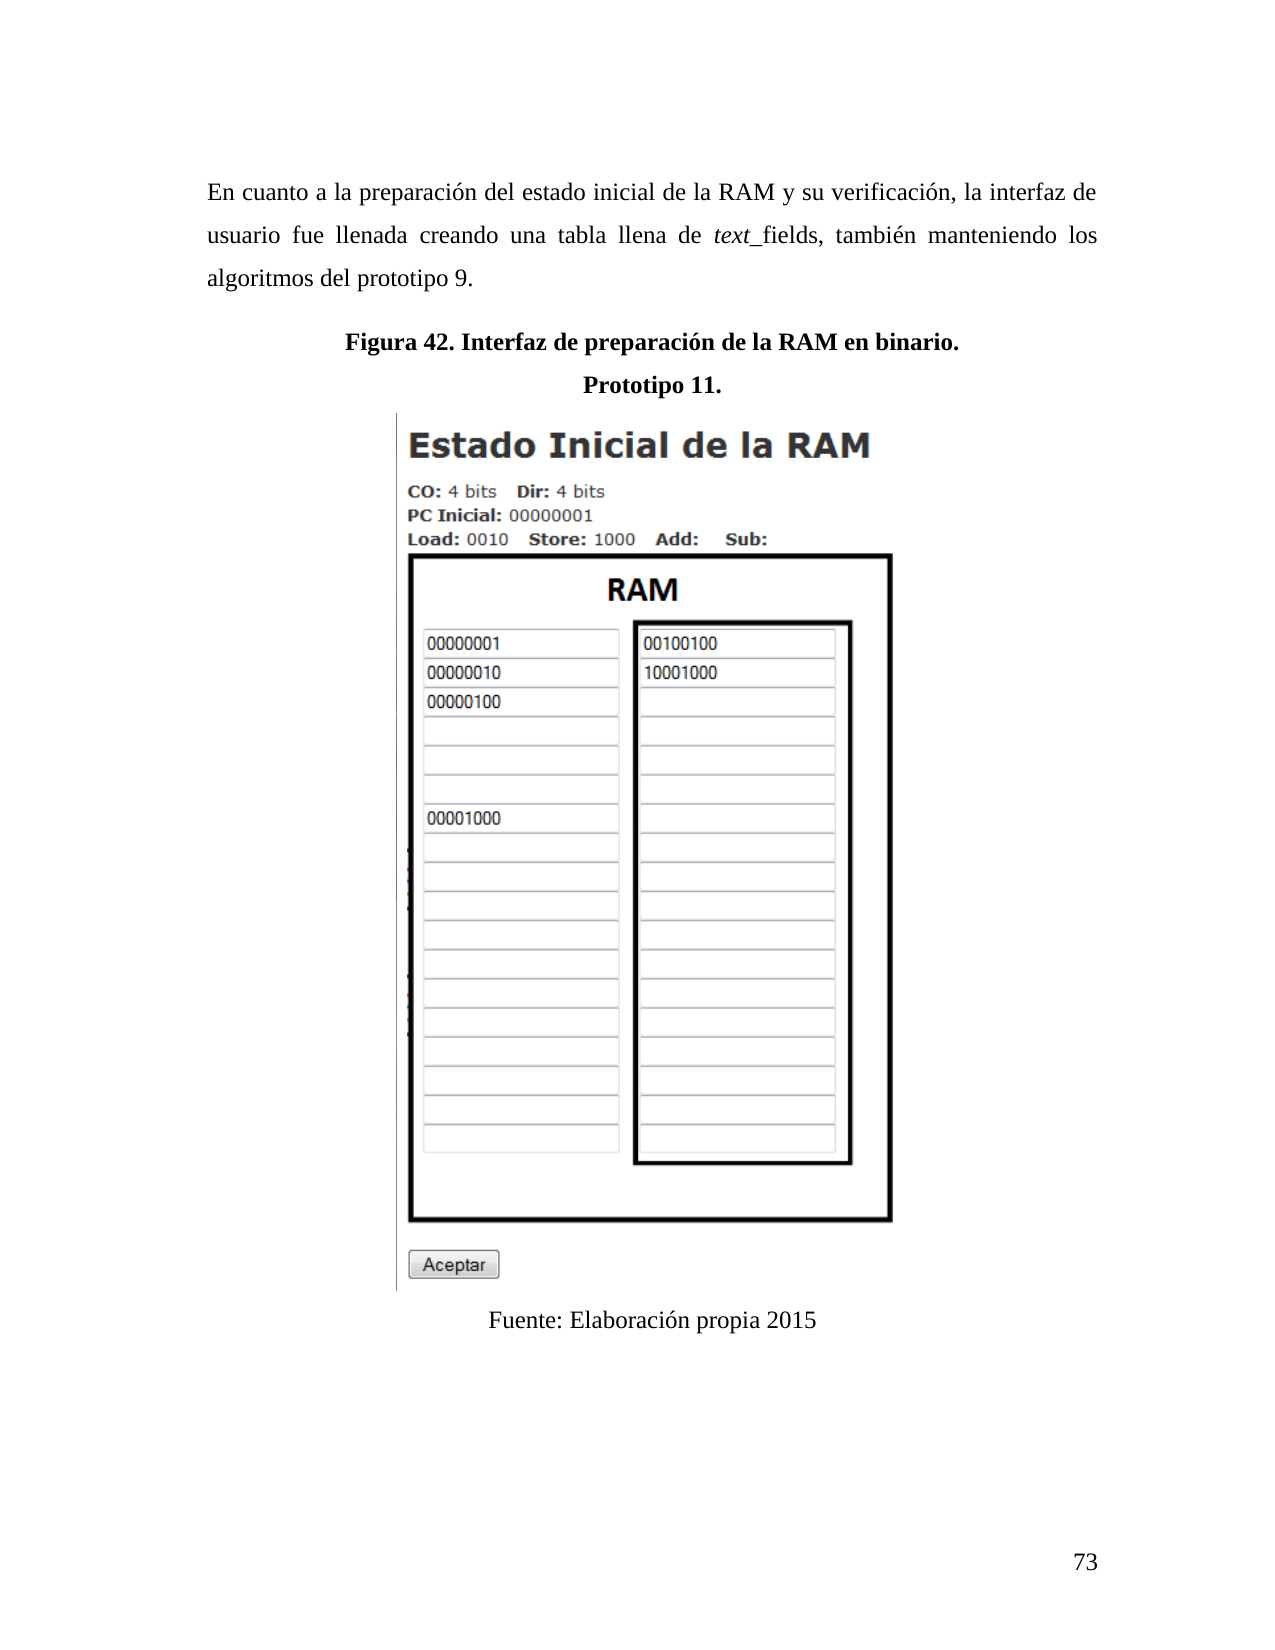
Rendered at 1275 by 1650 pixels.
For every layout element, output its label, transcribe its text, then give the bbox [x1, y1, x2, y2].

text Prototipo 11. [207, 371, 1098, 399]
picture [396, 413, 909, 1291]
text Fuente: Elaboración propia 2015 [207, 1305, 1098, 1333]
text Figura 42. Interfaz de preparación de la RAM en binario. [207, 327, 1098, 356]
text En cuanto a la preparación del estado inicial de la RAM y su verificación, la interfaz de usuario fue llenada creando una tabla llena de text_fields, también manteniendo los algoritmos del prototipo 9. [207, 177, 1098, 292]
